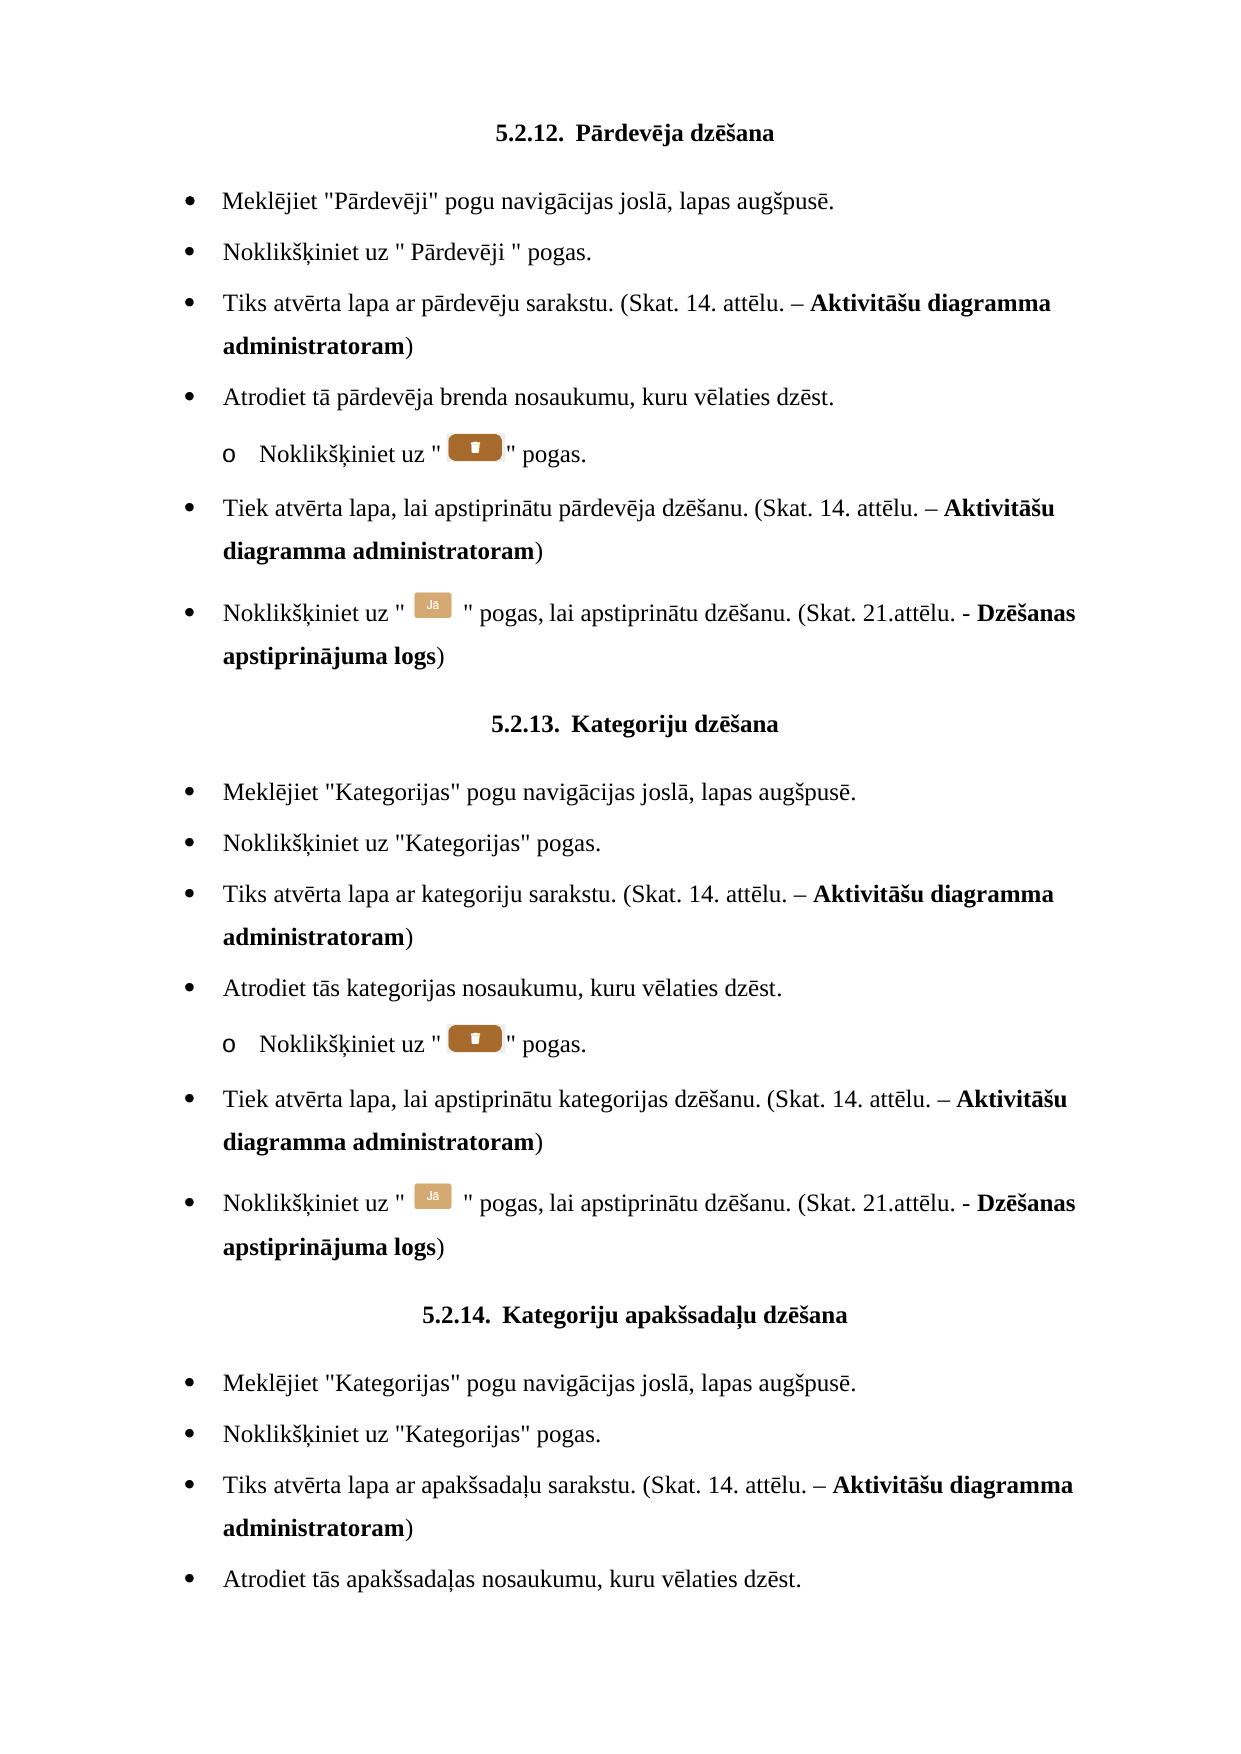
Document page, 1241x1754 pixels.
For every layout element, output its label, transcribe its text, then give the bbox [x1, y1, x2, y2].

subtitle Kategoriju apakšsadaļu dzēšana [148, 1300, 1122, 1328]
list Tiks atvērta lapa ar pārdevēju sarakstu. (Skat. 14. attēlu. – Aktivitāšu diagramma administratoram) [185, 288, 1122, 360]
list Tiek atvērta lapa, lai apstiprinātu pārdevēja dzēšanu. (Skat. 14. attēlu. – Aktivitāšu diagramma administratoram) [185, 493, 1122, 565]
list Atrodiet tās kategorijas nosaukumu, kuru vēlaties dzēst. [185, 973, 1122, 1002]
list Noklikšķiniet uz " " pogas. [221, 433, 1122, 469]
subtitle Pārdevēja dzēšana [148, 118, 1122, 147]
picture [446, 433, 506, 462]
list Meklējiet "Kategorijas" pogu navigācijas joslā, lapas augšpusē. [185, 1368, 1122, 1397]
picture [446, 1024, 506, 1053]
list Meklējiet "Kategorijas" pogu navigācijas joslā, lapas augšpusē. [185, 777, 1122, 806]
picture [410, 587, 457, 621]
list Noklikšķiniet uz " Pārdevēji " pogas. [185, 237, 1122, 266]
list Atrodiet tā pārdevēja brenda nosaukumu, kuru vēlaties dzēst. [185, 382, 1122, 411]
list Tiek atvērta lapa, lai apstiprinātu kategorijas dzēšanu. (Skat. 14. attēlu. – Aktivitāšu diagramma administratoram) [185, 1084, 1122, 1156]
list Noklikšķiniet uz " " pogas. [221, 1024, 1122, 1060]
list Noklikšķiniet uz " " pogas, lai apstiprinātu dzēšanu. (Skat. 21.attēlu. - Dzēšanas apstiprinājuma logs) [185, 1178, 1122, 1260]
picture [410, 1177, 457, 1212]
list Tiks atvērta lapa ar apakšsadaļu sarakstu. (Skat. 14. attēlu. – Aktivitāšu diagramma administratoram) [185, 1470, 1122, 1542]
subtitle Kategoriju dzēšana [148, 709, 1122, 738]
list Tiks atvērta lapa ar kategoriju sarakstu. (Skat. 14. attēlu. – Aktivitāšu diagramma administratoram) [185, 879, 1122, 951]
list Meklējiet "Pārdevēji" pogu navigācijas joslā, lapas augšpusē. [186, 186, 1122, 215]
list Noklikšķiniet uz " " pogas, lai apstiprinātu dzēšanu. (Skat. 21.attēlu. - Dzēšanas apstiprinājuma logs) [185, 587, 1122, 669]
list Atrodiet tās apakšsadaļas nosaukumu, kuru vēlaties dzēst. [185, 1564, 1122, 1593]
list Noklikšķiniet uz "Kategorijas" pogas. [185, 1419, 1122, 1448]
list Noklikšķiniet uz "Kategorijas" pogas. [185, 828, 1122, 857]
